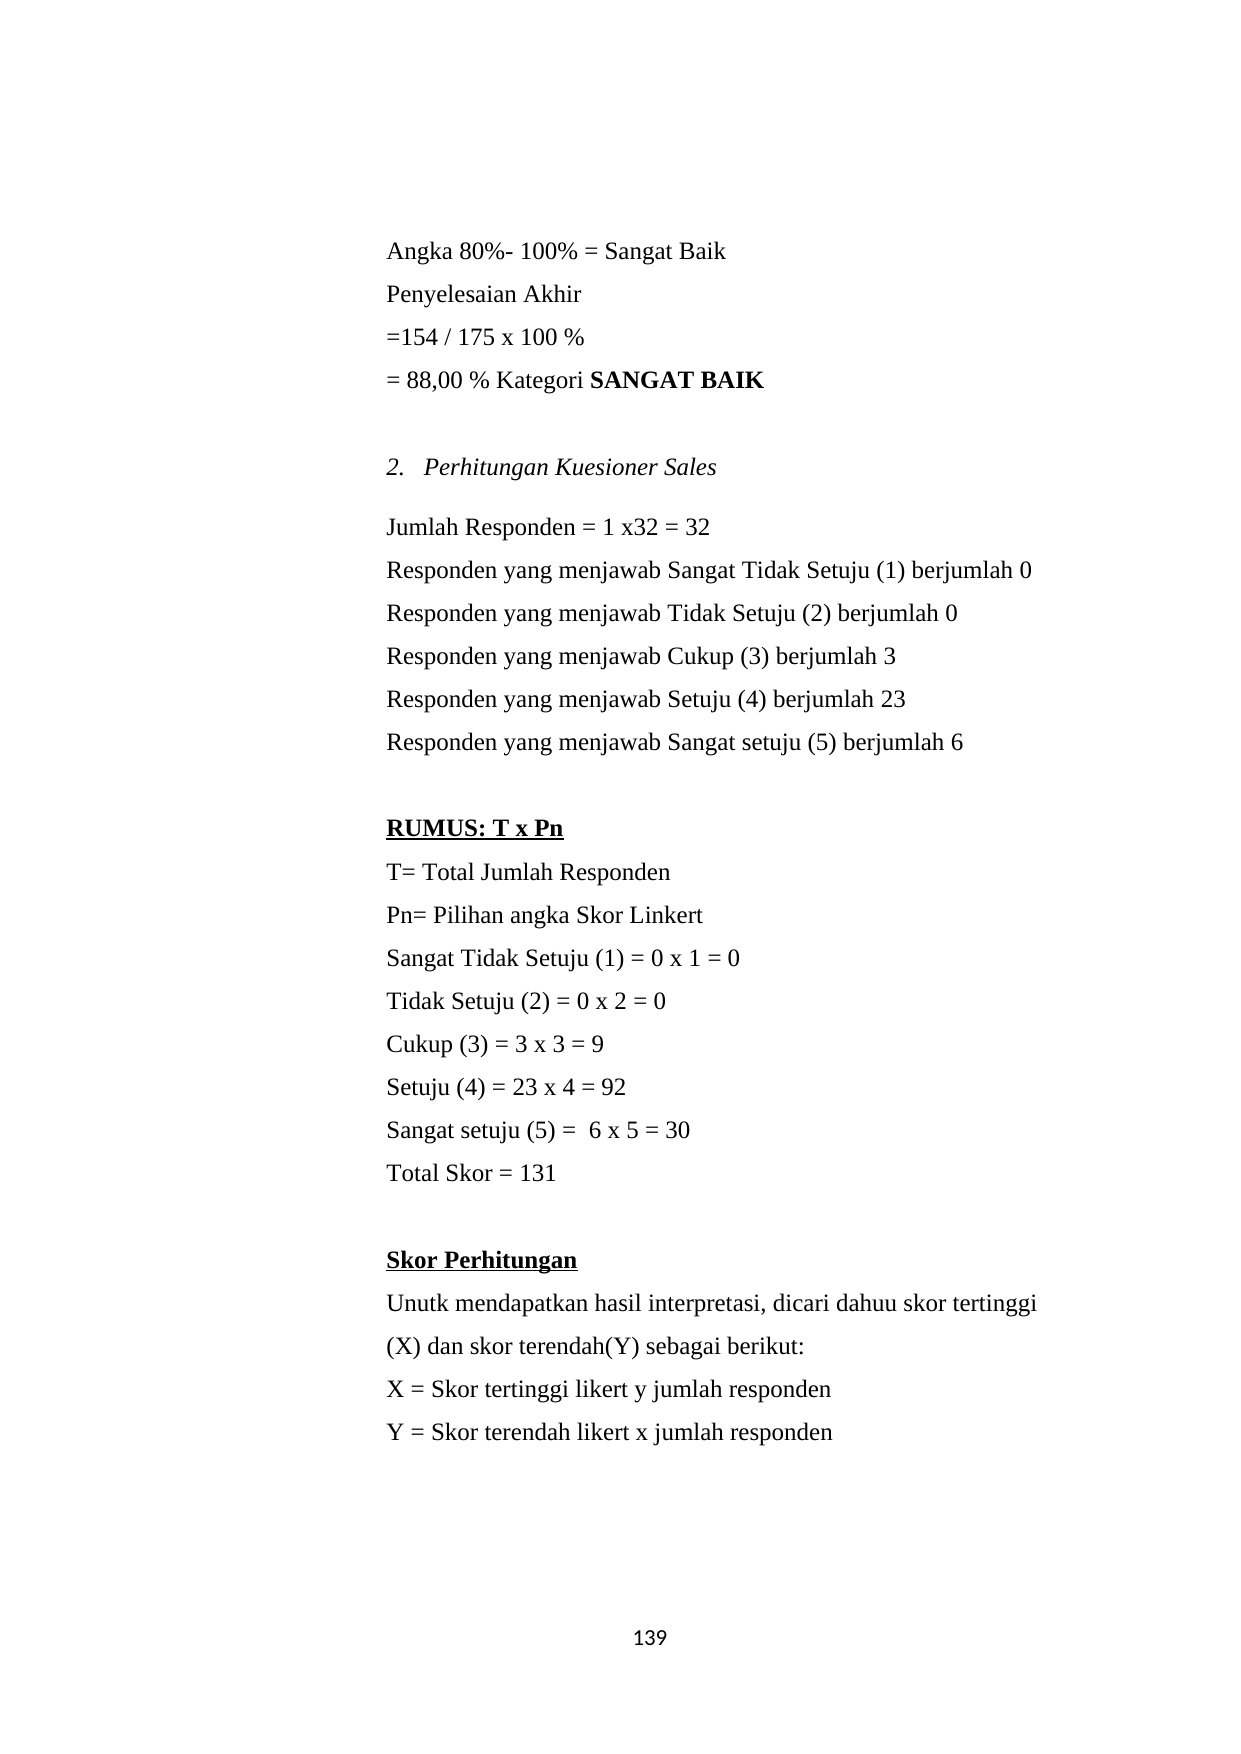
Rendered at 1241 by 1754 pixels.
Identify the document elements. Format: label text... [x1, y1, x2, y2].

text Jumlah Responden = 1 x32 = 32 [386, 512, 1063, 540]
text X = Skor tertinggi likert y jumlah responden [386, 1374, 1063, 1403]
text Responden yang menjawab Sangat Tidak Setuju (1) berjumlah 0 [386, 555, 1063, 583]
text T= Total Jumlah Responden [386, 857, 1063, 885]
text Skor Perhitungan [386, 1245, 1063, 1273]
text Responden yang menjawab Tidak Setuju (2) berjumlah 0 [386, 598, 1063, 627]
text Setuju (4) = 23 x 4 = 92 [386, 1072, 1063, 1101]
text Total Skor = 131 [386, 1158, 1063, 1187]
text Responden yang menjawab Cukup (3) berjumlah 3 [386, 641, 1063, 670]
text =154 / 175 x 100 % [386, 322, 1063, 351]
text Tidak Setuju (2) = 0 x 2 = 0 [386, 986, 1063, 1015]
text Pn= Pilihan angka Skor Linkert [386, 900, 1063, 928]
text Sangat Tidak Setuju (1) = 0 x 1 = 0 [386, 943, 1063, 972]
text Responden yang menjawab Sangat setuju (5) berjumlah 6 [386, 727, 1063, 756]
text Unutk mendapatkan hasil interpretasi, dicari dahuu skor tertinggi (X) dan skor terendah(Y) sebagai berikut: [386, 1288, 1063, 1360]
text = 88,00 % Kategori SANGAT BAIK [386, 366, 1063, 394]
text Penyelesaian Akhir [386, 279, 1063, 308]
text Cukup (3) = 3 x 3 = 9 [386, 1029, 1063, 1058]
text Responden yang menjawab Setuju (4) berjumlah 23 [386, 684, 1063, 713]
list Perhitungan Kuesioner Sales [386, 452, 1063, 481]
text Angka 80%- 100% = Sangat Baik [386, 236, 1063, 265]
text Sangat setuju (5) = 6 x 5 = 30 [386, 1115, 1063, 1144]
text RUMUS: T x Pn [386, 813, 1063, 842]
text Y = Skor terendah likert x jumlah responden [386, 1417, 1063, 1446]
